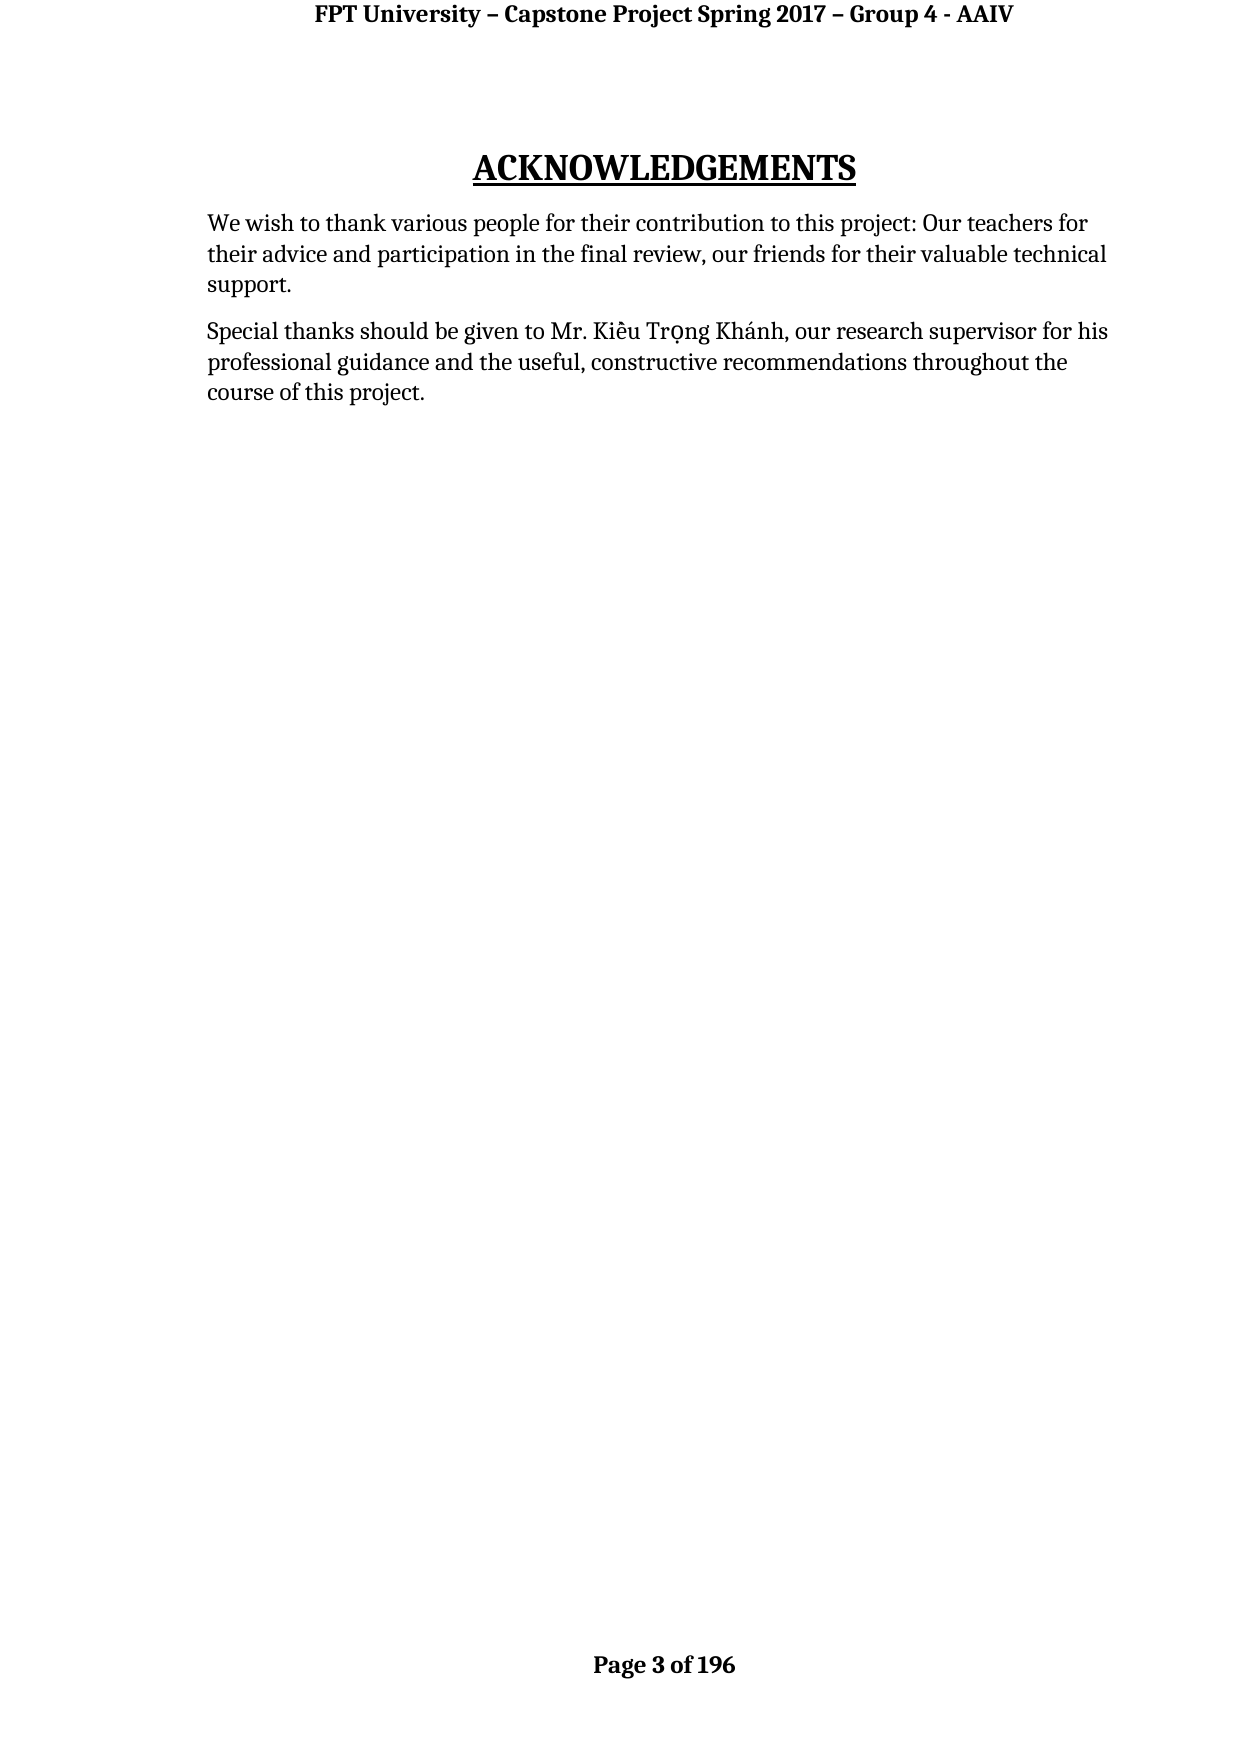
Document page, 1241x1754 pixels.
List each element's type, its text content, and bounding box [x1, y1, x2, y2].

text Special thanks should be given to Mr. Kiều Trọng Khánh, our research supervisor for his professional guidance and the useful, constructive recommendations throughout the course of this project. [207, 317, 1122, 407]
text ACKNOWLEDGEMENTS [207, 147, 1122, 190]
text We wish to thank various people for their contribution to this project: Our teachers for their advice and participation in the final review, our friends for their valuable technical support. [207, 209, 1122, 299]
